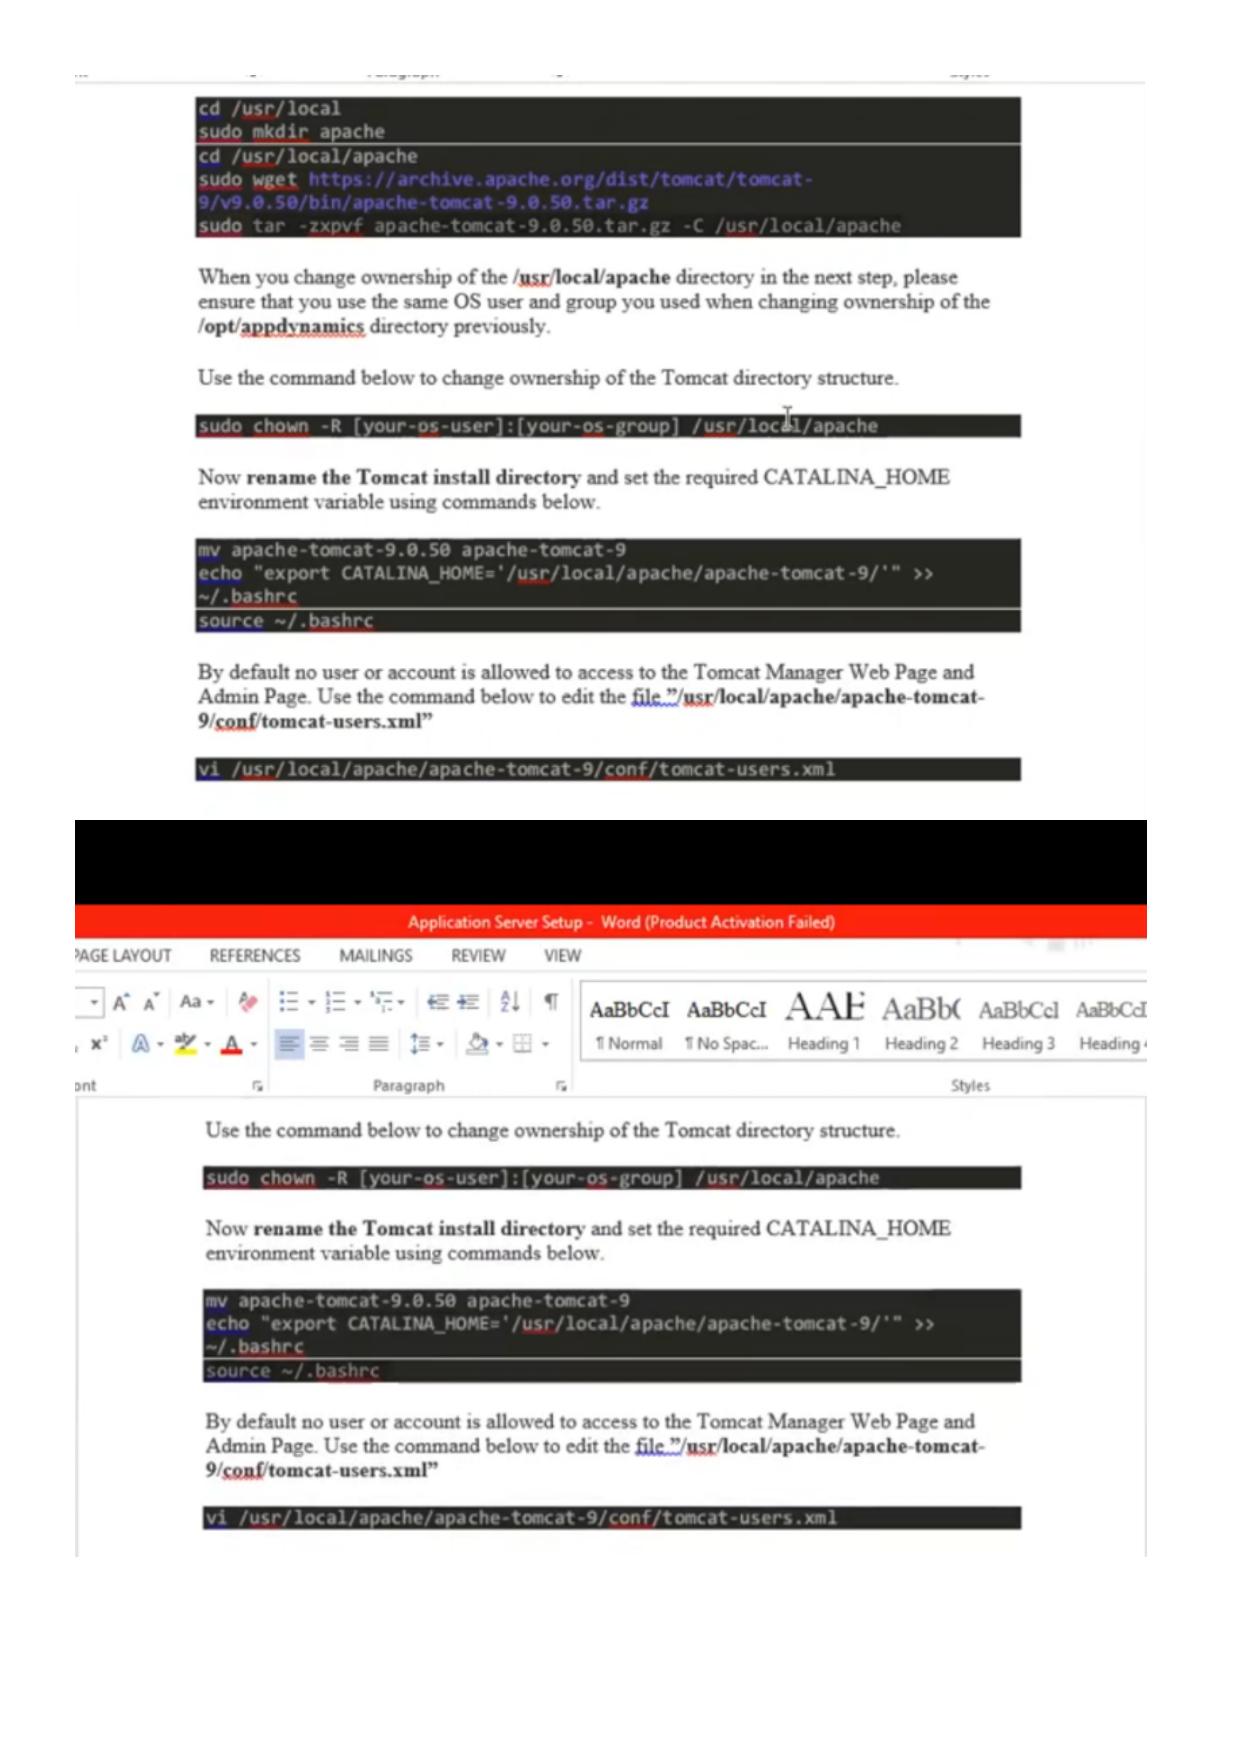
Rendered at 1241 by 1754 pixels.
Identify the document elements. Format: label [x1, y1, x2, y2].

picture [75, 75, 1146, 819]
picture [75, 820, 1147, 1557]
